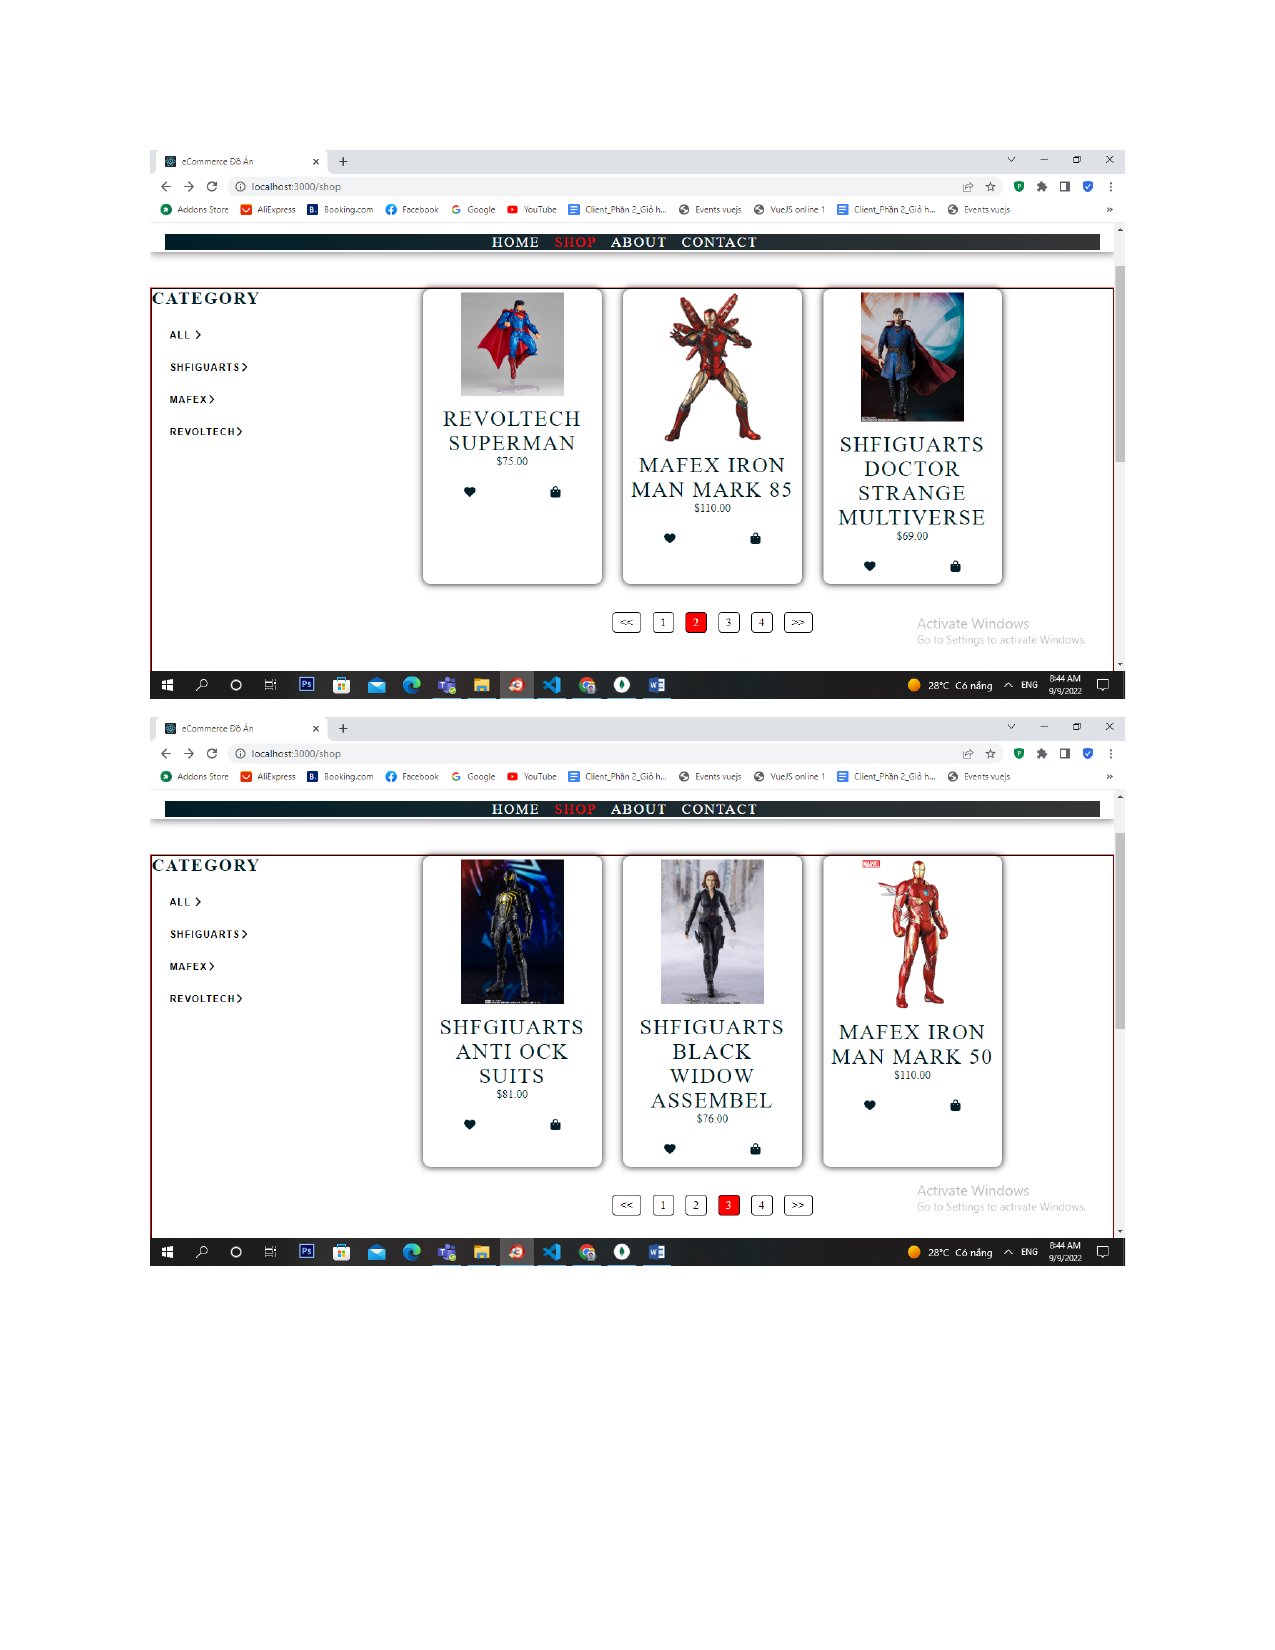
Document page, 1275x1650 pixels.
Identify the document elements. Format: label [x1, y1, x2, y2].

picture [150, 717, 1125, 1266]
picture [150, 150, 1125, 699]
